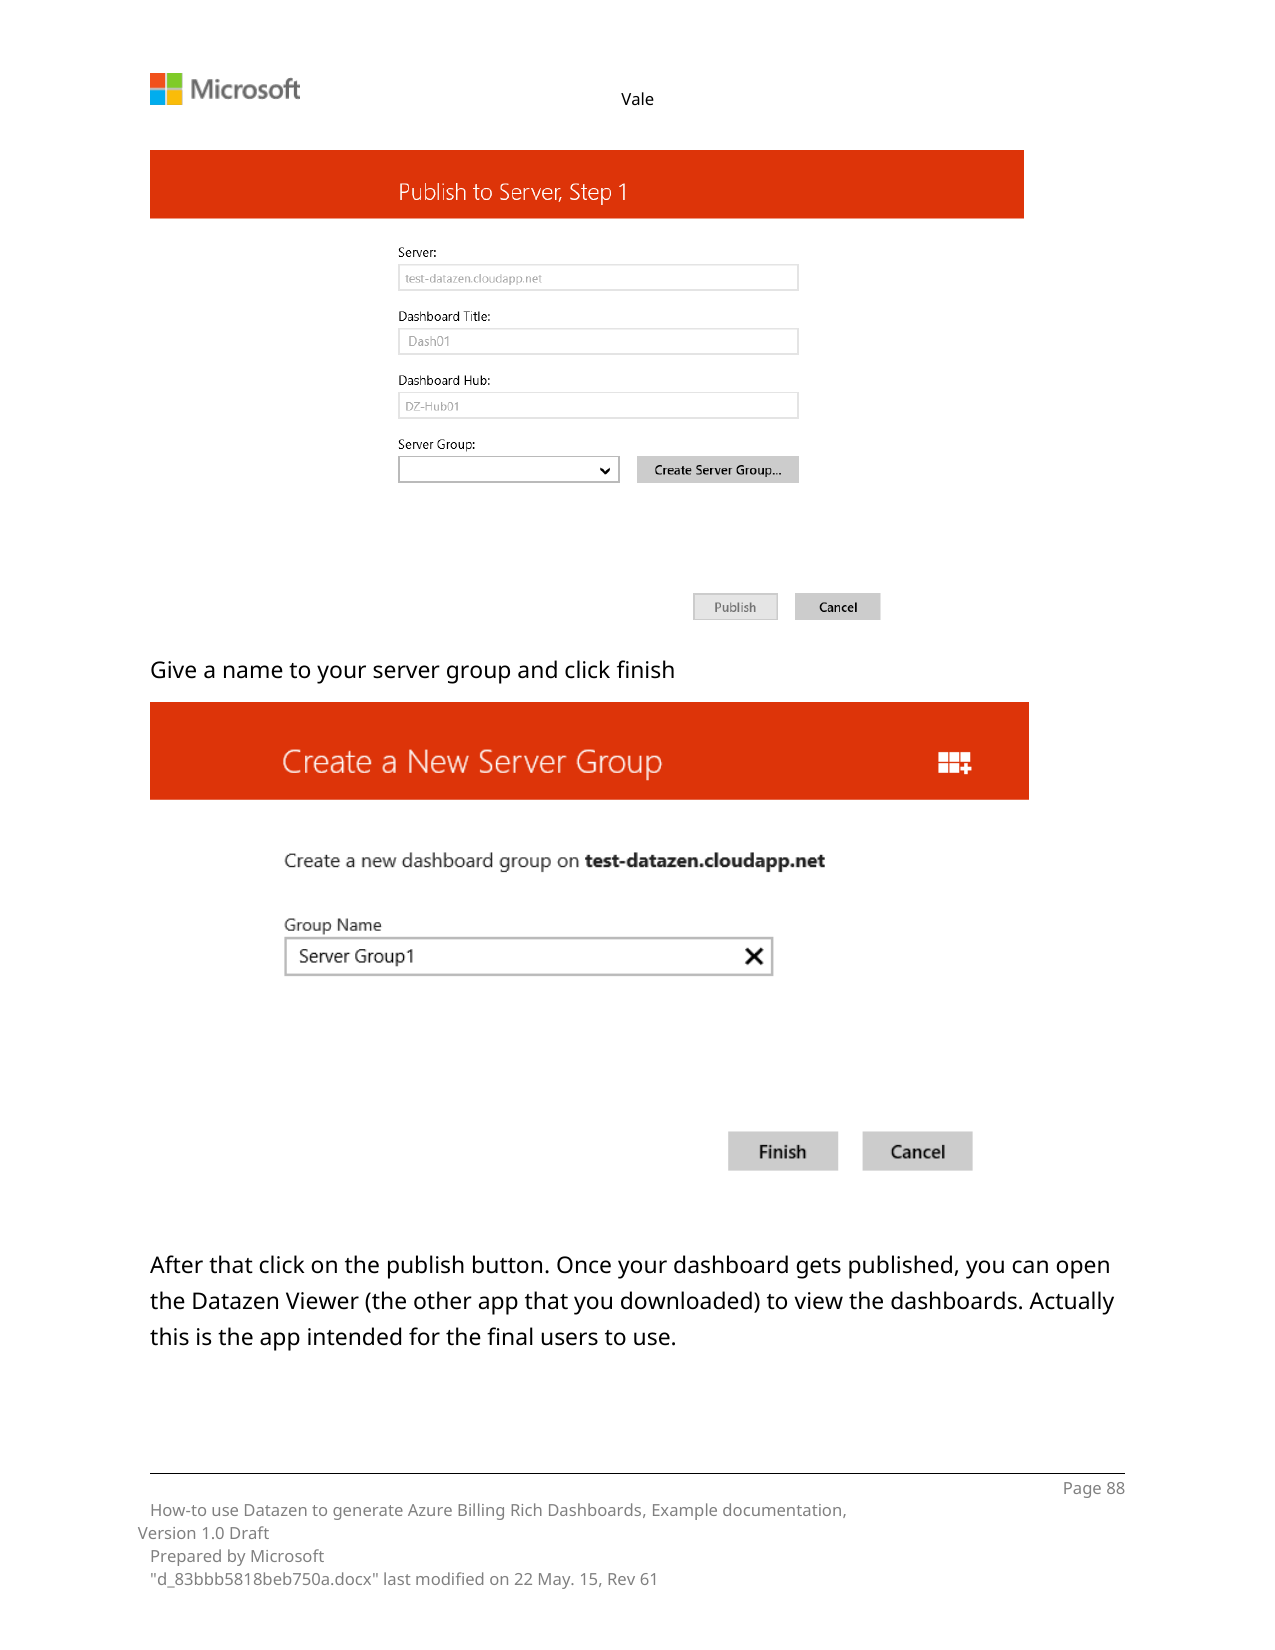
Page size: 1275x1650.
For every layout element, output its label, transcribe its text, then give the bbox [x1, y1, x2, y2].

picture [150, 150, 1024, 637]
text Give a name to your server group and click finish [150, 654, 1125, 686]
picture [150, 702, 1029, 1183]
text After that click on the publish button. Once your dashboard gets published, you can open the Datazen Viewer (the other app that you downloaded) to view the dashboards. Actually this is the app intended for the final users to use. [150, 1249, 1125, 1352]
picture [150, 73, 300, 106]
